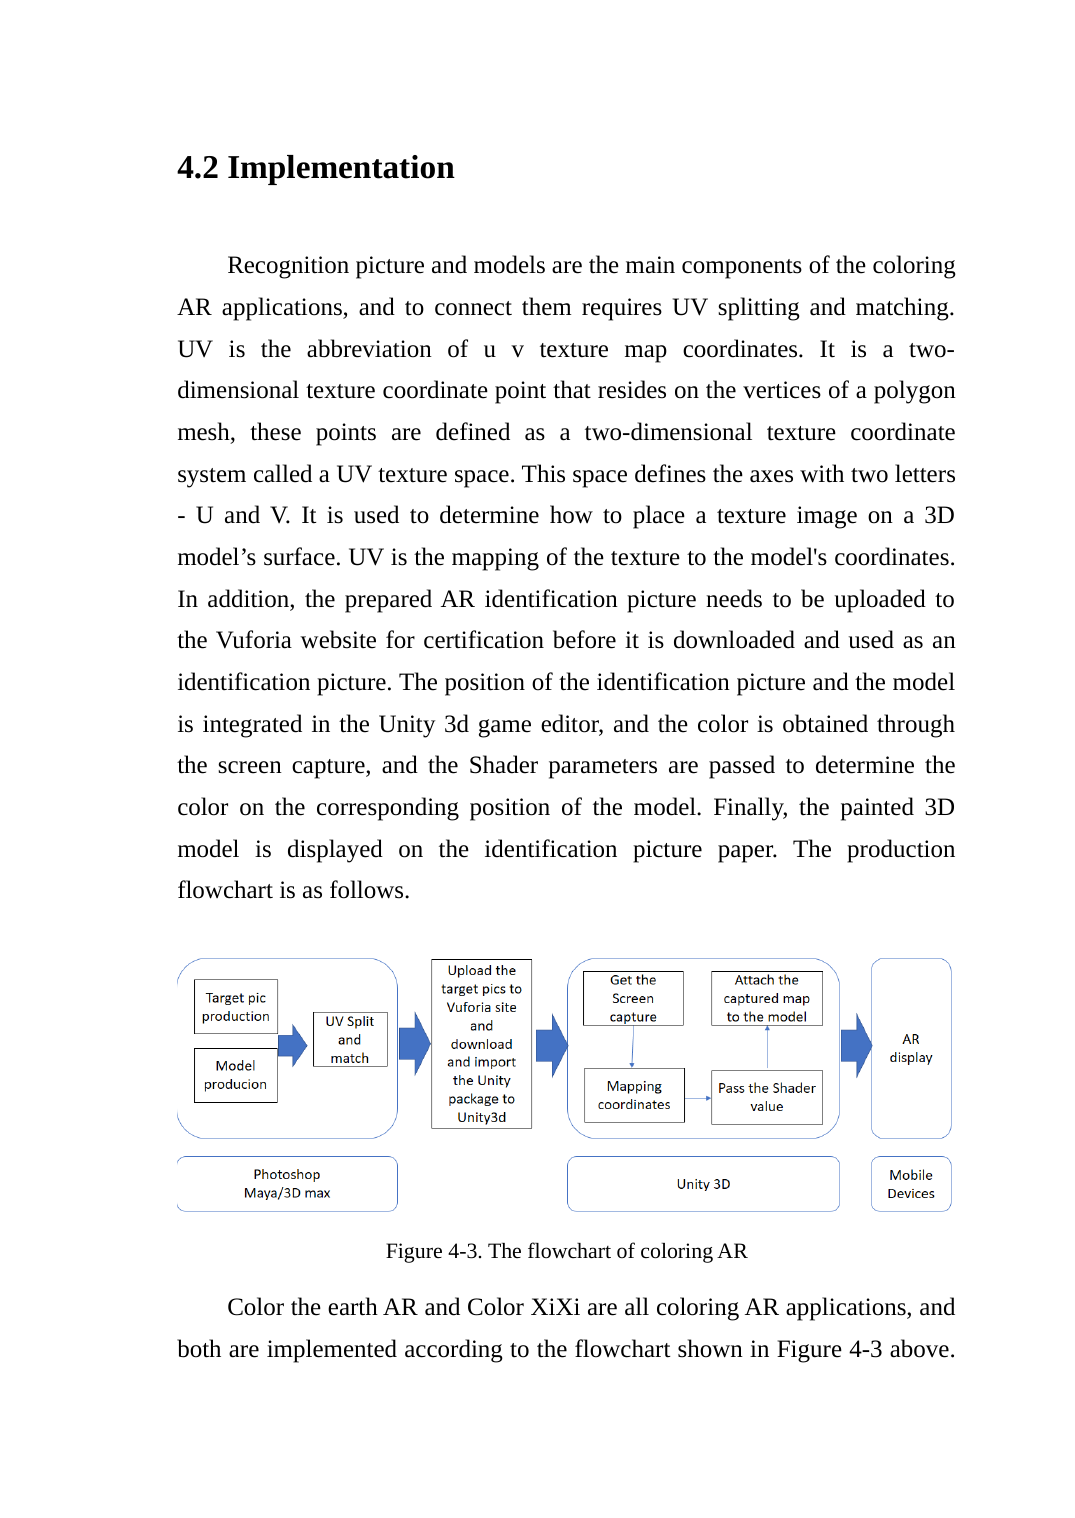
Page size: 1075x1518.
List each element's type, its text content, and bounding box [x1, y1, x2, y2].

text Figure 4-3. The flowchart of coloring AR [177, 1238, 956, 1263]
text Recognition picture and models are the main components of the coloring AR applications, and to connect them requires UV splitting and matching. UV is the abbreviation of u v texture map coordinates. It is a two-dimensional texture coordinate point that resides on the vertices of a polygon mesh, these points are defined as a two-dimensional texture coordinate system called a UV texture space. This space defines the axes with two letters - U and V. It is used to determine how to place a texture image on a 3D model’s surface. UV is the mapping of the texture to the model's coordinates. In addition, the prepared AR identification picture needs to be uploaded to the Vuforia website for certification before it is downloaded and used as an identification picture. The position of the identification picture and the model is integrated in the Unity 3d game editor, and the color is obtained through the screen capture, and the Shader parameters are passed to determine the color on the corresponding position of the model. Finally, the painted 3D model is displayed on the identification picture paper. The production flowchart is as follows. [177, 240, 956, 907]
picture [177, 950, 957, 1224]
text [177, 1282, 956, 1365]
text 4.2 Implementation [177, 147, 956, 185]
